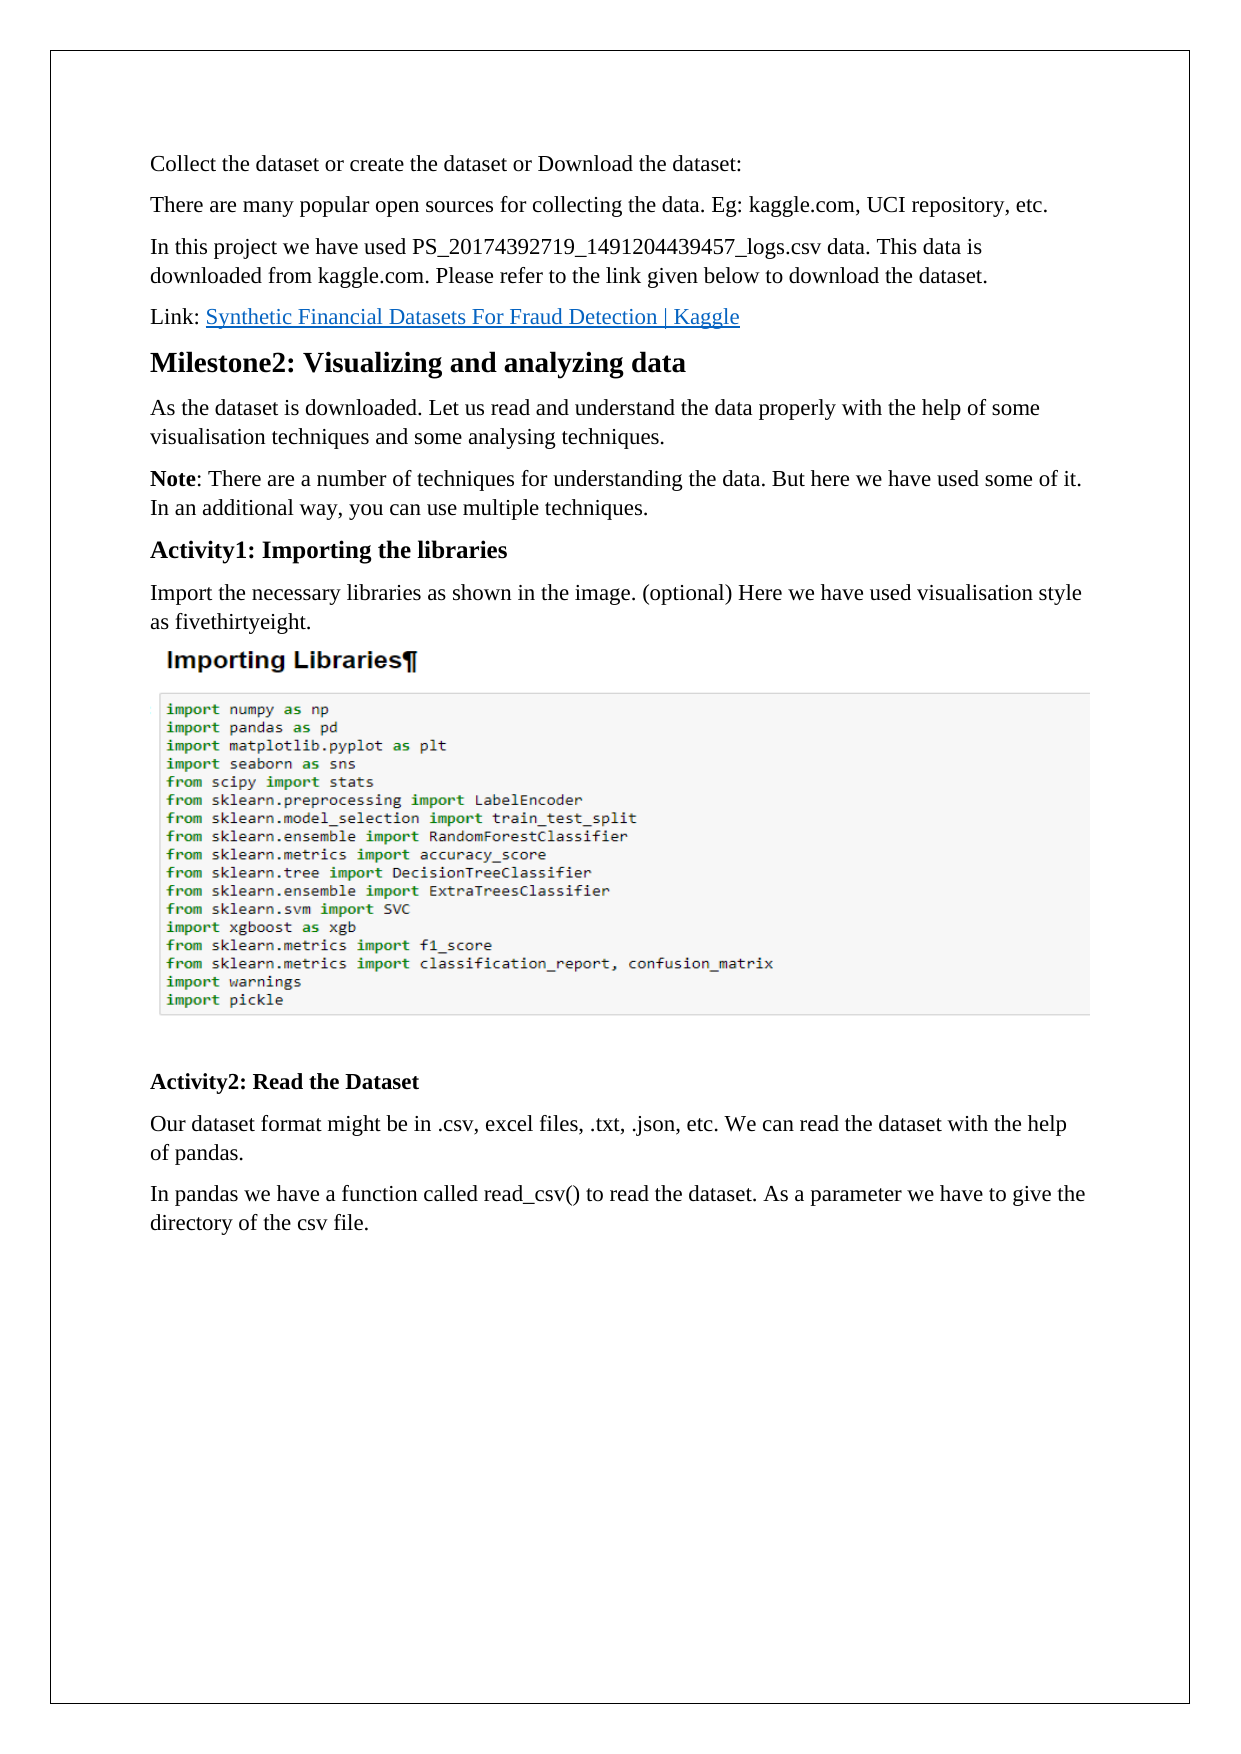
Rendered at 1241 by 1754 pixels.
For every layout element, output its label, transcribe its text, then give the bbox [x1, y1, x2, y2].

text Collect the dataset or create the dataset or Download the dataset: [150, 150, 1090, 176]
text Activity1: Importing the libraries [150, 535, 1090, 564]
text In this project we have used PS_20174392719_1491204439457_logs.csv data. This data is downloaded from kaggle.com. Please refer to the link given below to download the dataset. [150, 233, 1090, 288]
text Our dataset format might be in .csv, excel files, .txt, .json, etc. We can read the dataset with the help of pandas. [150, 1110, 1090, 1165]
text Note: There are a number of techniques for understanding the data. But here we have used some of it. In an additional way, you can use multiple techniques. [150, 464, 1090, 520]
text As the dataset is downloaded. Let us read and understand the data properly with the help of some visualisation techniques and some analysing techniques. [150, 394, 1090, 449]
text There are many popular open sources for collecting the data. Eg: kaggle.com, UCI repository, etc. [150, 191, 1090, 218]
text Import the necessary libraries as shown in the image. (optional) Here we have used visualisation style as fivethirtyeight. [150, 579, 1090, 634]
picture [150, 649, 1090, 1025]
text Link: Synthetic Financial Datasets For Fraud Detection | Kaggle [150, 303, 1090, 330]
text Milestone2: Visualizing and analyzing data [150, 345, 1090, 378]
text Activity2: Read the Dataset [150, 1039, 1090, 1095]
text In pandas we have a function called read_csv() to read the dataset. As a parameter we have to give the directory of the csv file. [150, 1180, 1090, 1236]
